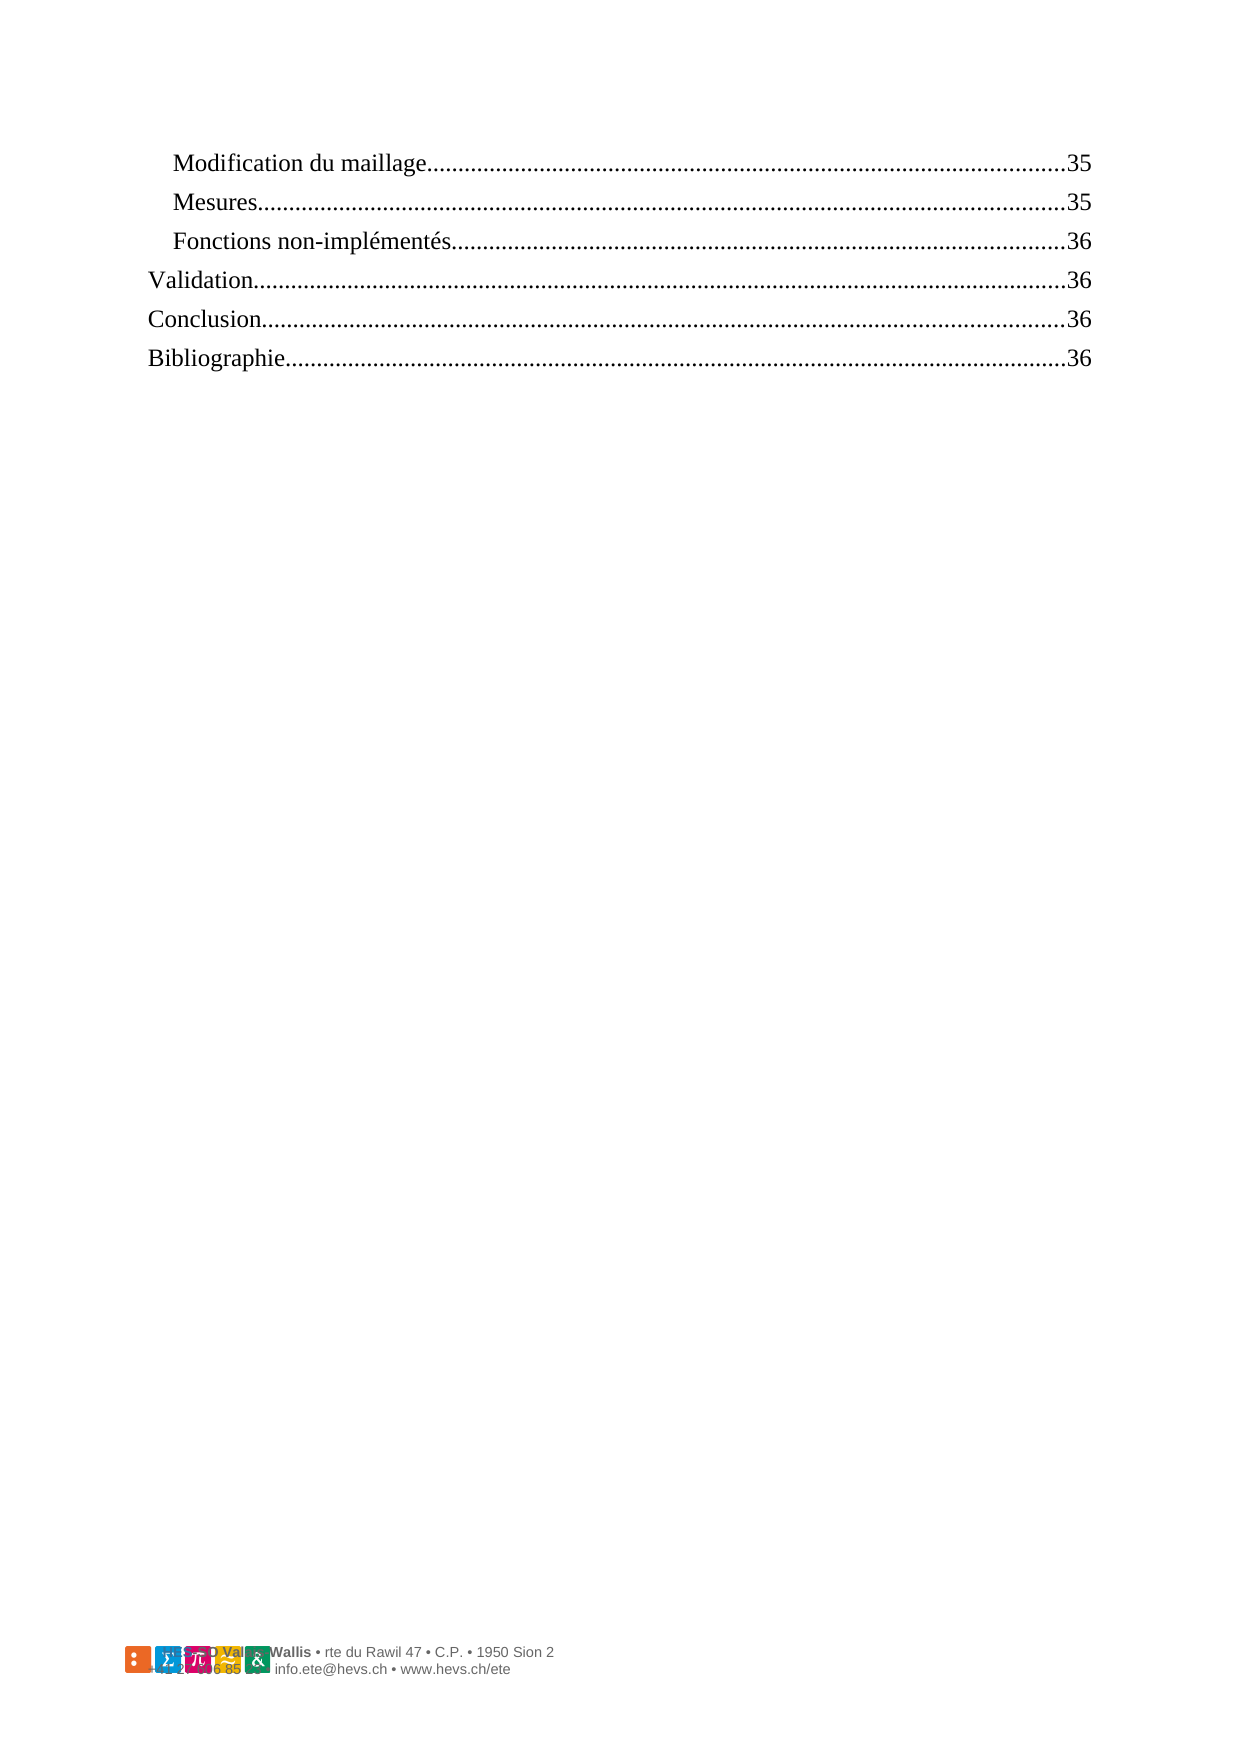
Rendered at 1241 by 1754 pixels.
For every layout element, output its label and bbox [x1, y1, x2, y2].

picture [125, 1646, 155, 1673]
picture [181, 1646, 271, 1673]
